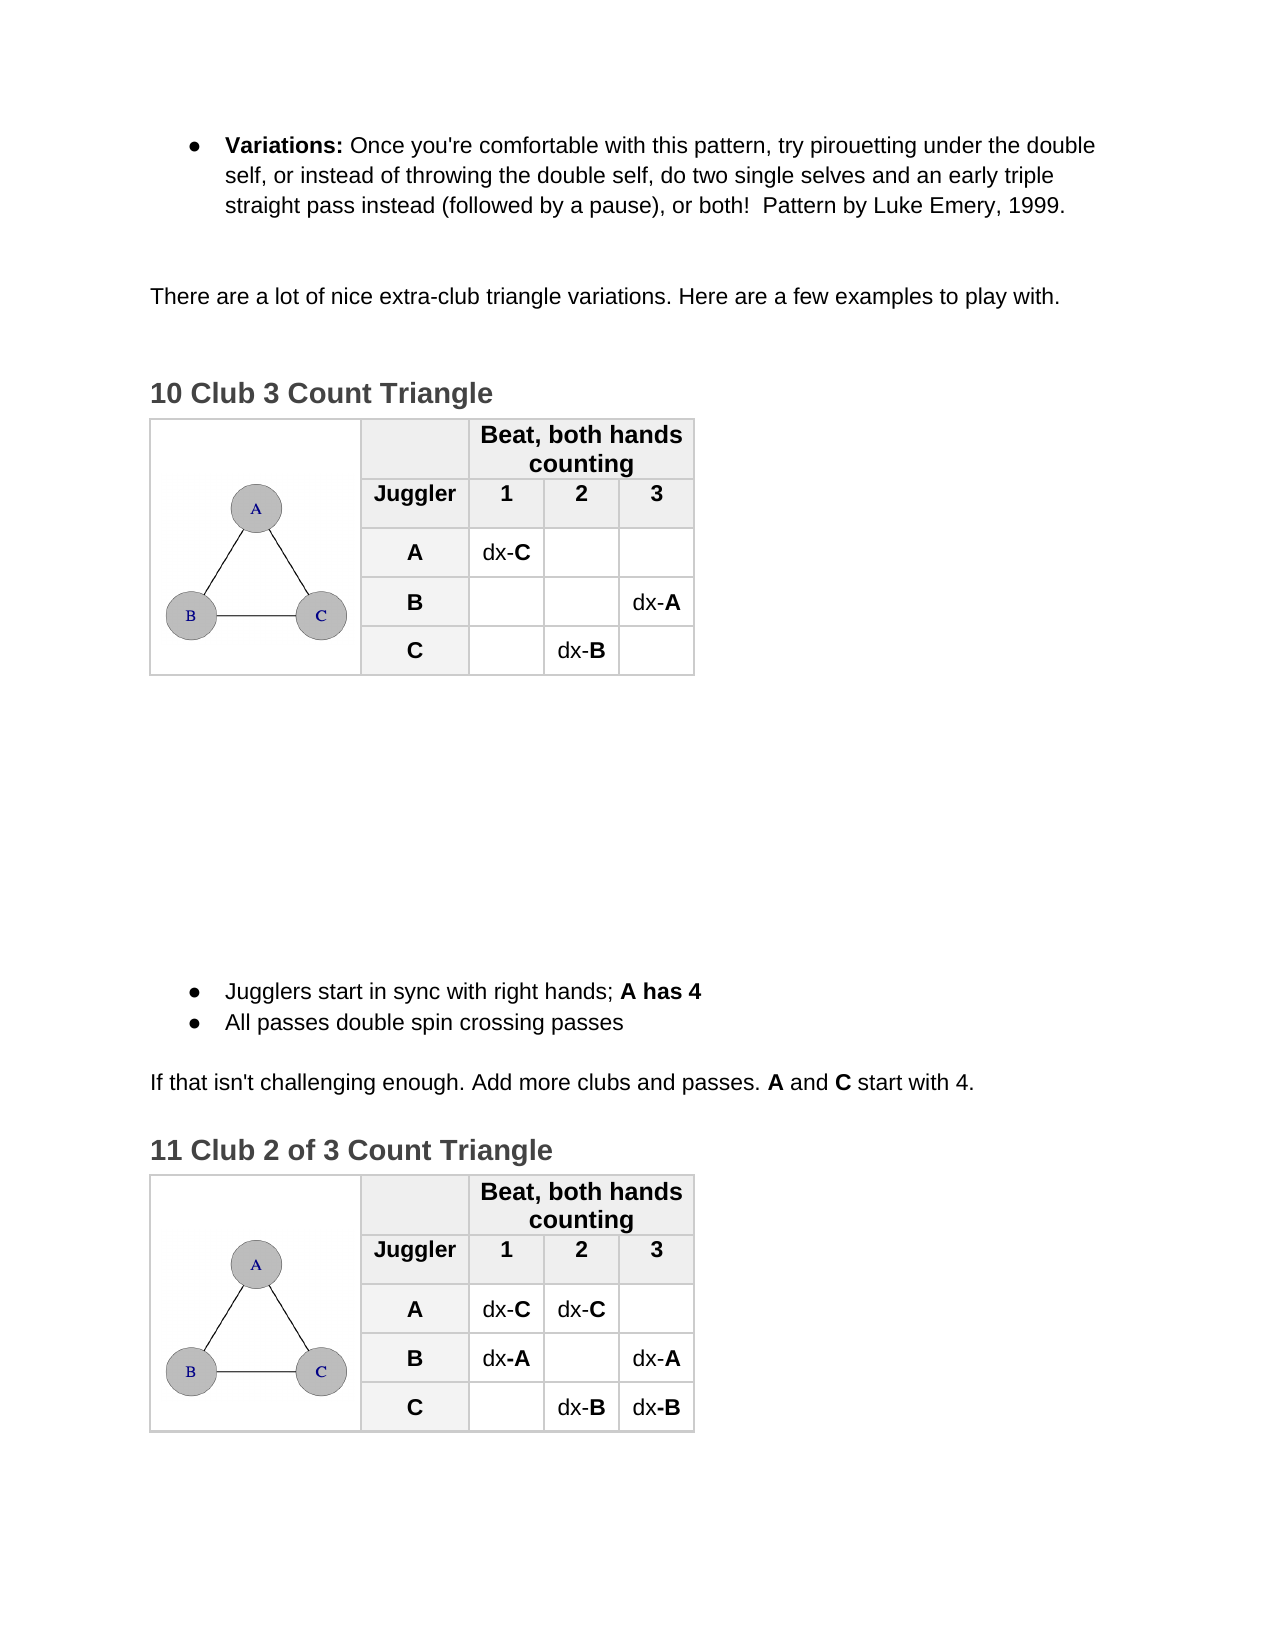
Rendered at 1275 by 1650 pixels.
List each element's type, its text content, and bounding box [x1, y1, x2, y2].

table_cell 2 [545, 1236, 618, 1283]
table_cell dx-B [545, 1383, 618, 1430]
table_cell dx-C [470, 529, 543, 576]
table_cell [470, 627, 543, 674]
table_cell 2 [545, 480, 618, 527]
table_cell 1 [470, 1236, 543, 1283]
table_header [151, 420, 360, 674]
subtitle 11 Club 2 of 3 Count Triangle [150, 1132, 1125, 1166]
table_cell [620, 529, 693, 576]
table_cell [545, 1334, 618, 1381]
table_cell [545, 529, 618, 576]
table_cell [620, 1285, 693, 1332]
list Jugglers start in sync with right hands; A has 4 [187, 978, 1125, 1005]
table_cell A [362, 529, 468, 576]
table_cell dx-C [545, 1285, 618, 1332]
picture [161, 473, 356, 645]
table_cell [545, 578, 618, 625]
table_cell Juggler [362, 1236, 468, 1283]
table_cell B [362, 1334, 468, 1381]
table_cell [470, 1383, 543, 1430]
table_cell A [362, 1285, 468, 1332]
list Variations: Once you're comfortable with this pattern, try pirouetting under the double self, or instead of throwing the double self, do two single selves and an early triple straight pass instead (followed by a pause), or both! Pattern by Luke Emery, 1999. [187, 132, 1125, 218]
list All passes double spin crossing passes [187, 1008, 1125, 1035]
table_cell dx-A [620, 578, 693, 625]
table_cell dx-B [545, 627, 618, 674]
table_header Beat, both hands counting [470, 420, 693, 478]
picture [161, 1229, 356, 1402]
table_header [362, 420, 468, 478]
table_cell dx-A [620, 1334, 693, 1381]
table_cell B [362, 578, 468, 625]
table_header [362, 1176, 468, 1234]
table_cell dx-B [620, 1383, 693, 1430]
table_cell C [362, 627, 468, 674]
table_header Beat, both hands counting [470, 1176, 693, 1234]
table_cell 3 [620, 1236, 693, 1283]
text If that isn't challenging enough. Add more clubs and passes. A and C start with 4. [150, 1069, 1125, 1095]
text There are a lot of nice extra-club triangle variations. Here are a few examples to play with. [150, 283, 1125, 309]
table_cell Juggler [362, 480, 468, 527]
table_cell 3 [620, 480, 693, 527]
table_cell [620, 627, 693, 674]
table_cell 1 [470, 480, 543, 527]
table_cell C [362, 1383, 468, 1430]
table_cell dx-A [470, 1334, 543, 1381]
table_cell dx-C [470, 1285, 543, 1332]
table_cell [470, 578, 543, 625]
table_header [151, 1176, 360, 1430]
subtitle 10 Club 3 Count Triangle [150, 376, 1125, 410]
